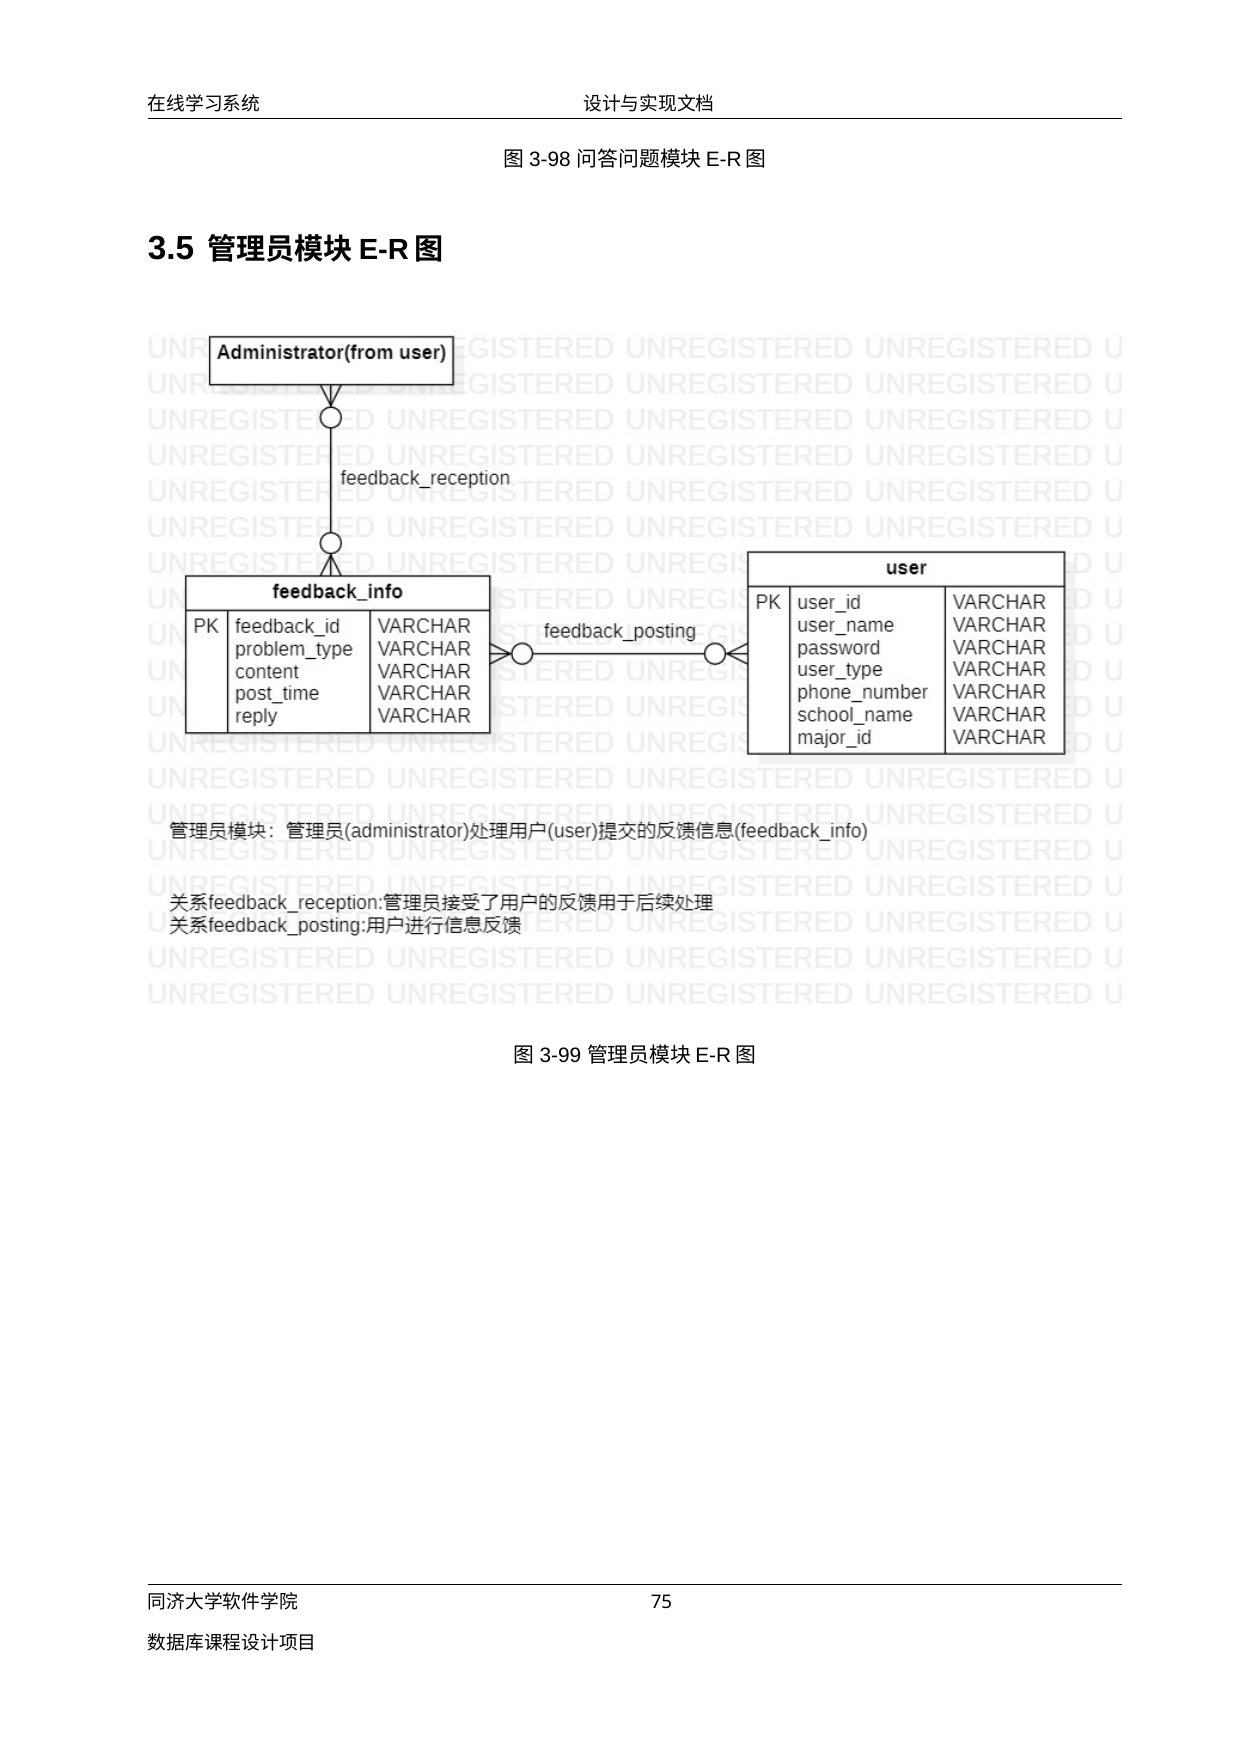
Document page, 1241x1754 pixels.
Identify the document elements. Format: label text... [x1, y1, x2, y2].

picture [147, 322, 1123, 1006]
subtitle 管理员模块E-R图 [148, 214, 1122, 279]
